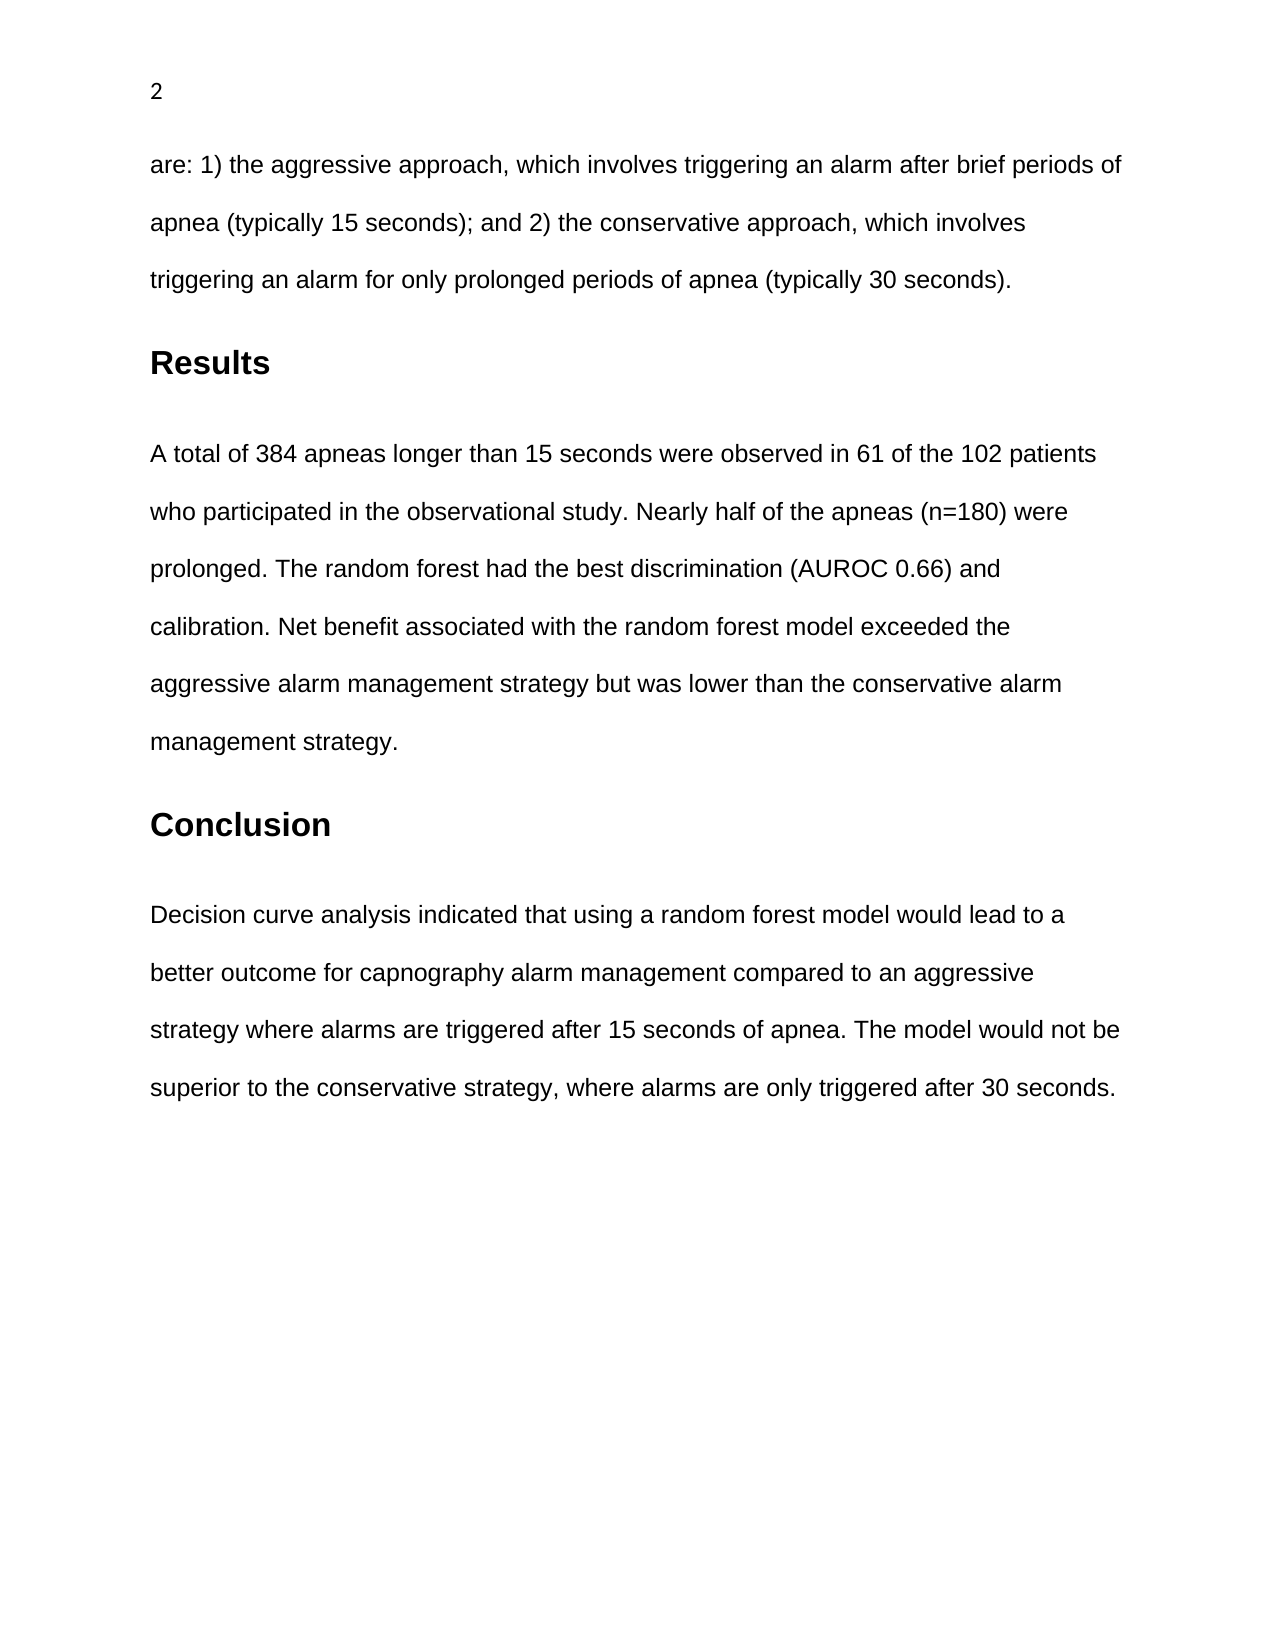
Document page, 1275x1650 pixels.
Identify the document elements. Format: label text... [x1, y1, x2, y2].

subtitle Conclusion [150, 805, 1125, 843]
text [150, 150, 1125, 294]
text Decision curve analysis indicated that using a random forest model would lead to a better outcome for capnography alarm management compared to an aggressive strategy where alarms are triggered after 15 seconds of apnea. The model would not be superior to the conservative strategy, where alarms are only triggered after 30 seconds. [150, 900, 1125, 1102]
subtitle Results [150, 343, 1125, 382]
text A total of 384 apneas longer than 15 seconds were observed in 61 of the 102 patients who participated in the observational study. Nearly half of the apneas (n=180) were prolonged. The random forest had the best discrimination (AUROC 0.66) and calibration. Net benefit associated with the random forest model exceeded the aggressive alarm management strategy but was lower than the conservative alarm management strategy. [150, 439, 1125, 755]
